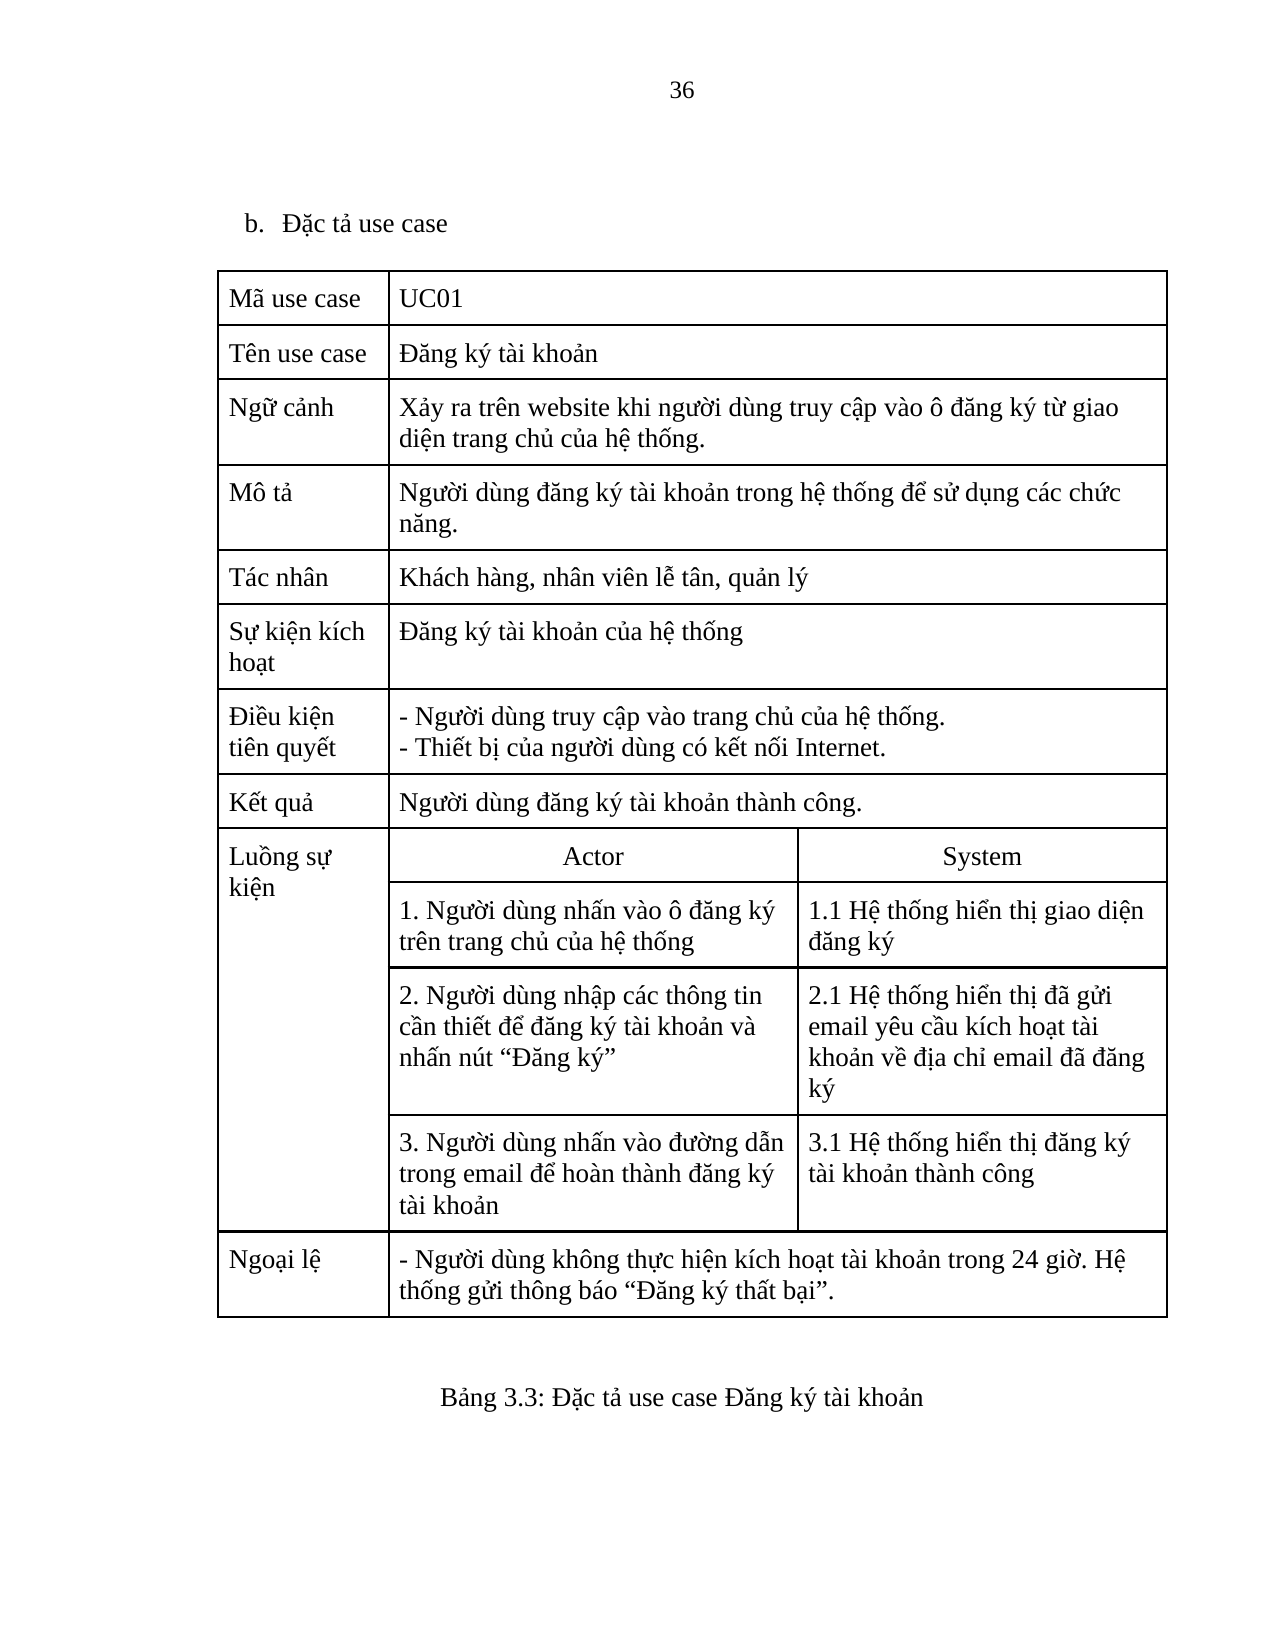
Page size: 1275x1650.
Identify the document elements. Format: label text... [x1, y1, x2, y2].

table_cell Mô tả [219, 466, 388, 549]
table_cell Kết quả [219, 775, 388, 827]
text Bảng 3.3: Đặc tả use case Đăng ký tài khoản [207, 1381, 1157, 1412]
table_cell Tên use case [219, 326, 388, 378]
table_cell - Người dùng truy cập vào trang chủ của hệ thống. - Thiết bị của người dùng có kết nối Internet. [390, 690, 1166, 773]
list Đặc tả use case [244, 207, 1157, 238]
table_cell 3.1 Hệ thống hiển thị đăng ký tài khoản thành công [799, 1116, 1166, 1230]
table_cell Khách hàng, nhân viên lễ tân, quản lý [390, 551, 1166, 603]
table_cell - Người dùng không thực hiện kích hoạt tài khoản trong 24 giờ. Hệ thống gửi thông báo “Đăng ký thất bại”. [390, 1233, 1166, 1316]
table_cell 1.1 Hệ thống hiển thị giao diện đăng ký [799, 883, 1166, 966]
table_cell Người dùng đăng ký tài khoản thành công. [390, 775, 1166, 827]
table_cell Xảy ra trên website khi người dùng truy cập vào ô đăng ký từ giao diện trang chủ của hệ thống. [390, 380, 1166, 463]
table_cell Actor [390, 829, 797, 881]
table_cell 2.1 Hệ thống hiển thị đã gửi email yêu cầu kích hoạt tài khoản về địa chỉ email đã đăng ký [799, 969, 1166, 1114]
table_cell 1. Người dùng nhấn vào ô đăng ký trên trang chủ của hệ thống [390, 883, 797, 966]
table_cell Luồng sự kiện [219, 829, 388, 1230]
table_cell Ngữ cảnh [219, 380, 388, 463]
table_cell System [799, 829, 1166, 881]
table_cell Đăng ký tài khoản của hệ thống [390, 605, 1166, 688]
table_cell Sự kiện kích hoạt [219, 605, 388, 688]
table_cell Đăng ký tài khoản [390, 326, 1166, 378]
table_cell Ngoại lệ [219, 1233, 388, 1316]
table_cell 2. Người dùng nhập các thông tin cần thiết để đăng ký tài khoản và nhấn nút “Đăng ký” [390, 969, 797, 1114]
table_cell Người dùng đăng ký tài khoản trong hệ thống để sử dụng các chức năng. [390, 466, 1166, 549]
table_cell Tác nhân [219, 551, 388, 603]
table_cell 3. Người dùng nhấn vào đường dẫn trong email để hoàn thành đăng ký tài khoản [390, 1116, 797, 1230]
table_header UC01 [390, 272, 1166, 324]
table_cell Điều kiện tiên quyết [219, 690, 388, 773]
table_header Mã use case [219, 272, 388, 324]
